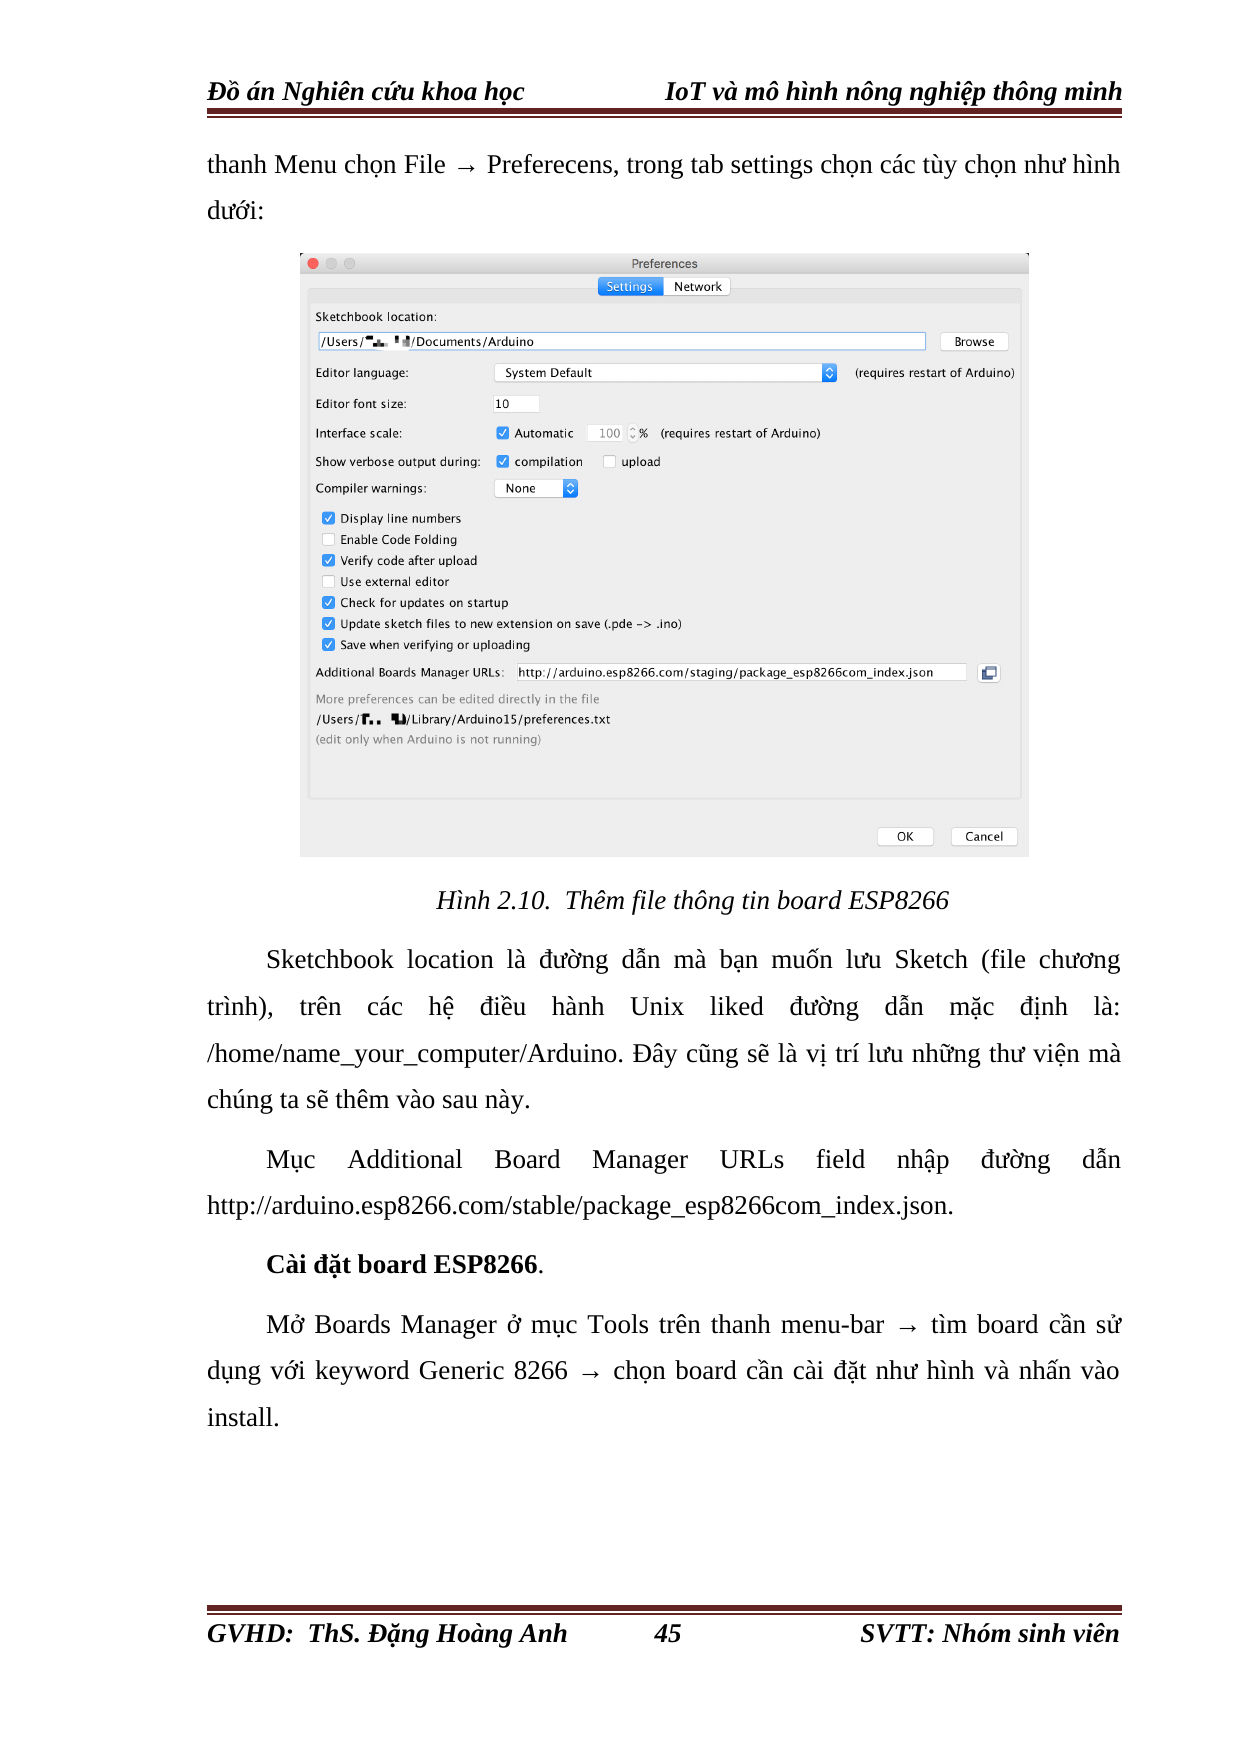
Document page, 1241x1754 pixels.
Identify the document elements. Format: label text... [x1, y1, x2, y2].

picture [300, 253, 1029, 857]
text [207, 148, 1122, 226]
text Mục Additional Board Manager URLs field nhập đường dẫn http://arduino.esp8266.com/stable/package_esp8266com_index.json. [207, 1143, 1122, 1221]
text Mở Boards Manager ở mục Tools trên thanh menu-bar → tìm board cần sử dụng với keyword Generic 8266 → chọn board cần cài đặt như hình và nhấn vào install. [207, 1308, 1122, 1432]
text Cài đặt board ESP8266. [207, 1249, 1122, 1280]
text Hình 2.10. Thêm file thông tin board ESP8266 [207, 884, 1122, 916]
text Sketchbook location là đường dẫn mà bạn muốn lưu Sketch (file chương trình), trên các hệ điều hành Unix liked đường dẫn mặc định là: /home/name_your_computer/Arduino. Đây cũng sẽ là vị trí lưu những thư viện mà chúng ta sẽ thêm vào sau này. [207, 944, 1122, 1115]
